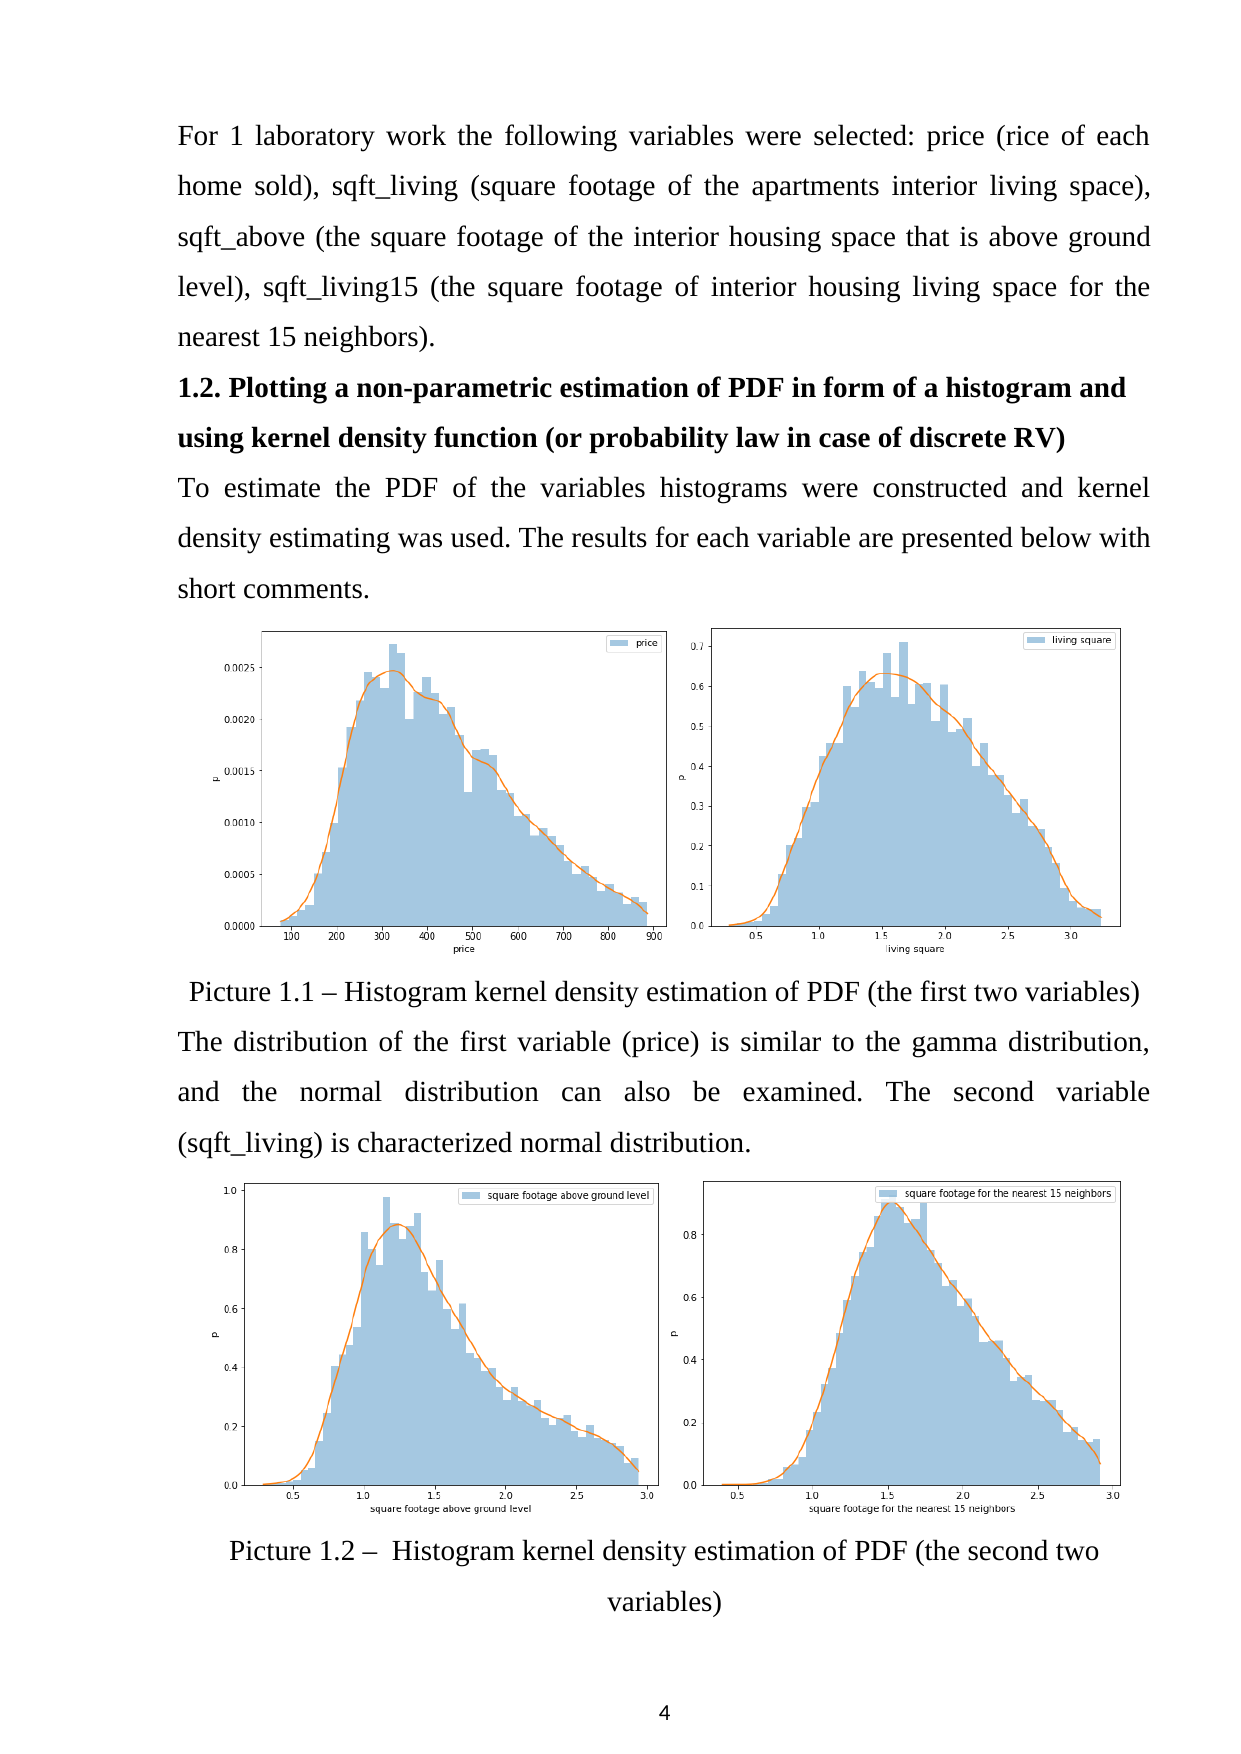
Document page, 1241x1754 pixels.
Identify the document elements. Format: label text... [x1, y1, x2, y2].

subtitle 1.2. Plotting a non-parametric estimation of PDF in form of a histogram and using kernel density function (or probability law in case of discrete RV) [177, 370, 1152, 453]
text To estimate the PDF of the variables histograms were constructed and kernel density estimating was used. The results for each variable are presented below with short comments. [177, 470, 1152, 604]
picture [203, 1175, 1126, 1520]
picture [204, 621, 1125, 960]
text For 1 laboratory work the following variables were selected: price (rice of each home sold), sqft_living (square footage of the apartments interior living space), sqft_above (the square footage of the interior housing space that is above ground level), sqft_living15 (the square footage of interior housing living space for the nearest 15 neighbors). [177, 118, 1152, 353]
text Picture 1.1 – Histogram kernel density estimation of PDF (the first two variables) [177, 974, 1152, 1007]
text Picture 1.2 – Histogram kernel density estimation of PDF (the second two variables) [177, 1533, 1152, 1617]
text The distribution of the first variable (price) is similar to the gamma distribution, and the normal distribution can also be examined. The second variable (sqft_living) is characterized normal distribution. [177, 1024, 1152, 1158]
